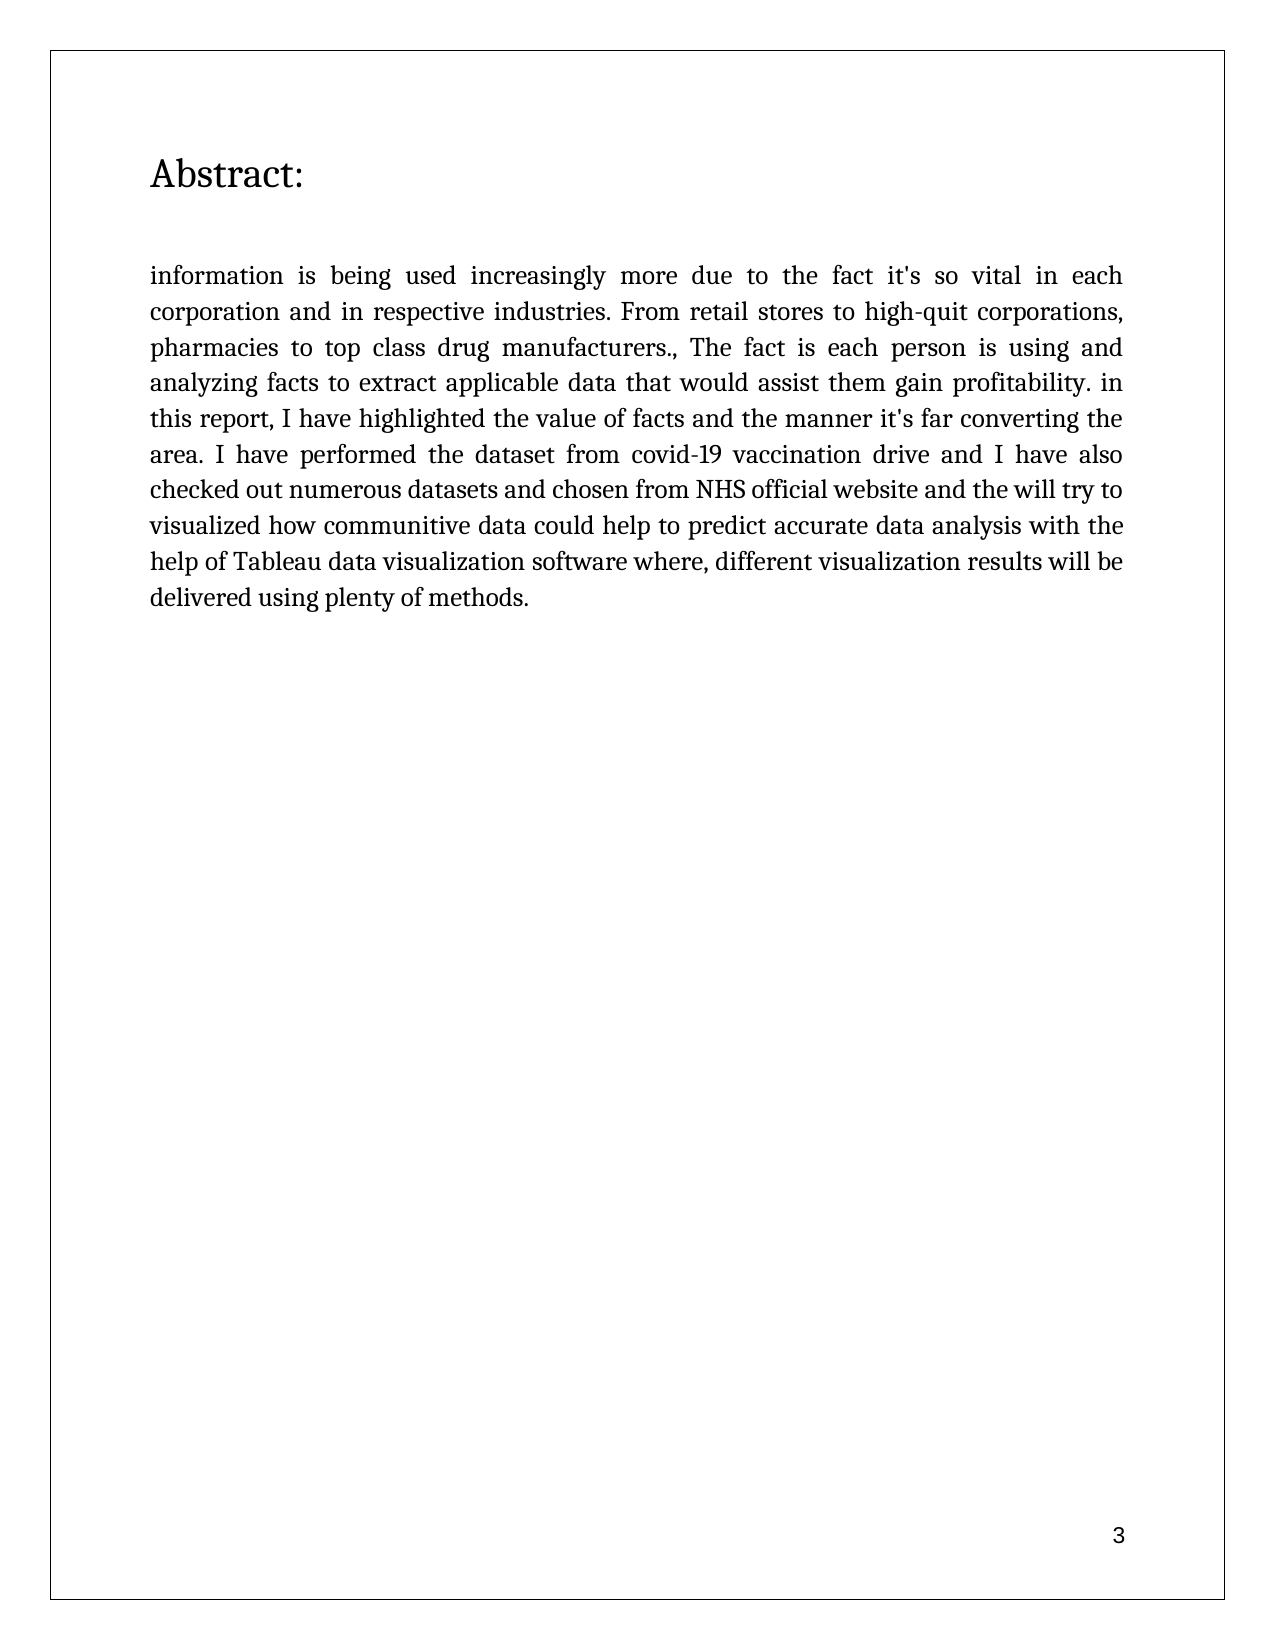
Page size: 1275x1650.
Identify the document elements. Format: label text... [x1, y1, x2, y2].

text Abstract: [150, 150, 1125, 198]
text information is being used increasingly more due to the fact it's so vital in each corporation and in respective industries. From retail stores to high-quit corporations, pharmacies to top class drug manufacturers., The fact is each person is using and analyzing facts to extract applicable data that would assist them gain profitability. in this report, I have highlighted the value of facts and the manner it's far converting the area. I have performed the dataset from covid-19 vaccination drive and I have also checked out numerous datasets and chosen from NHS official website and the will try to visualized how communitive data could help to predict accurate data analysis with the help of Tableau data visualization software where, different visualization results will be delivered using plenty of methods. [150, 260, 1125, 613]
